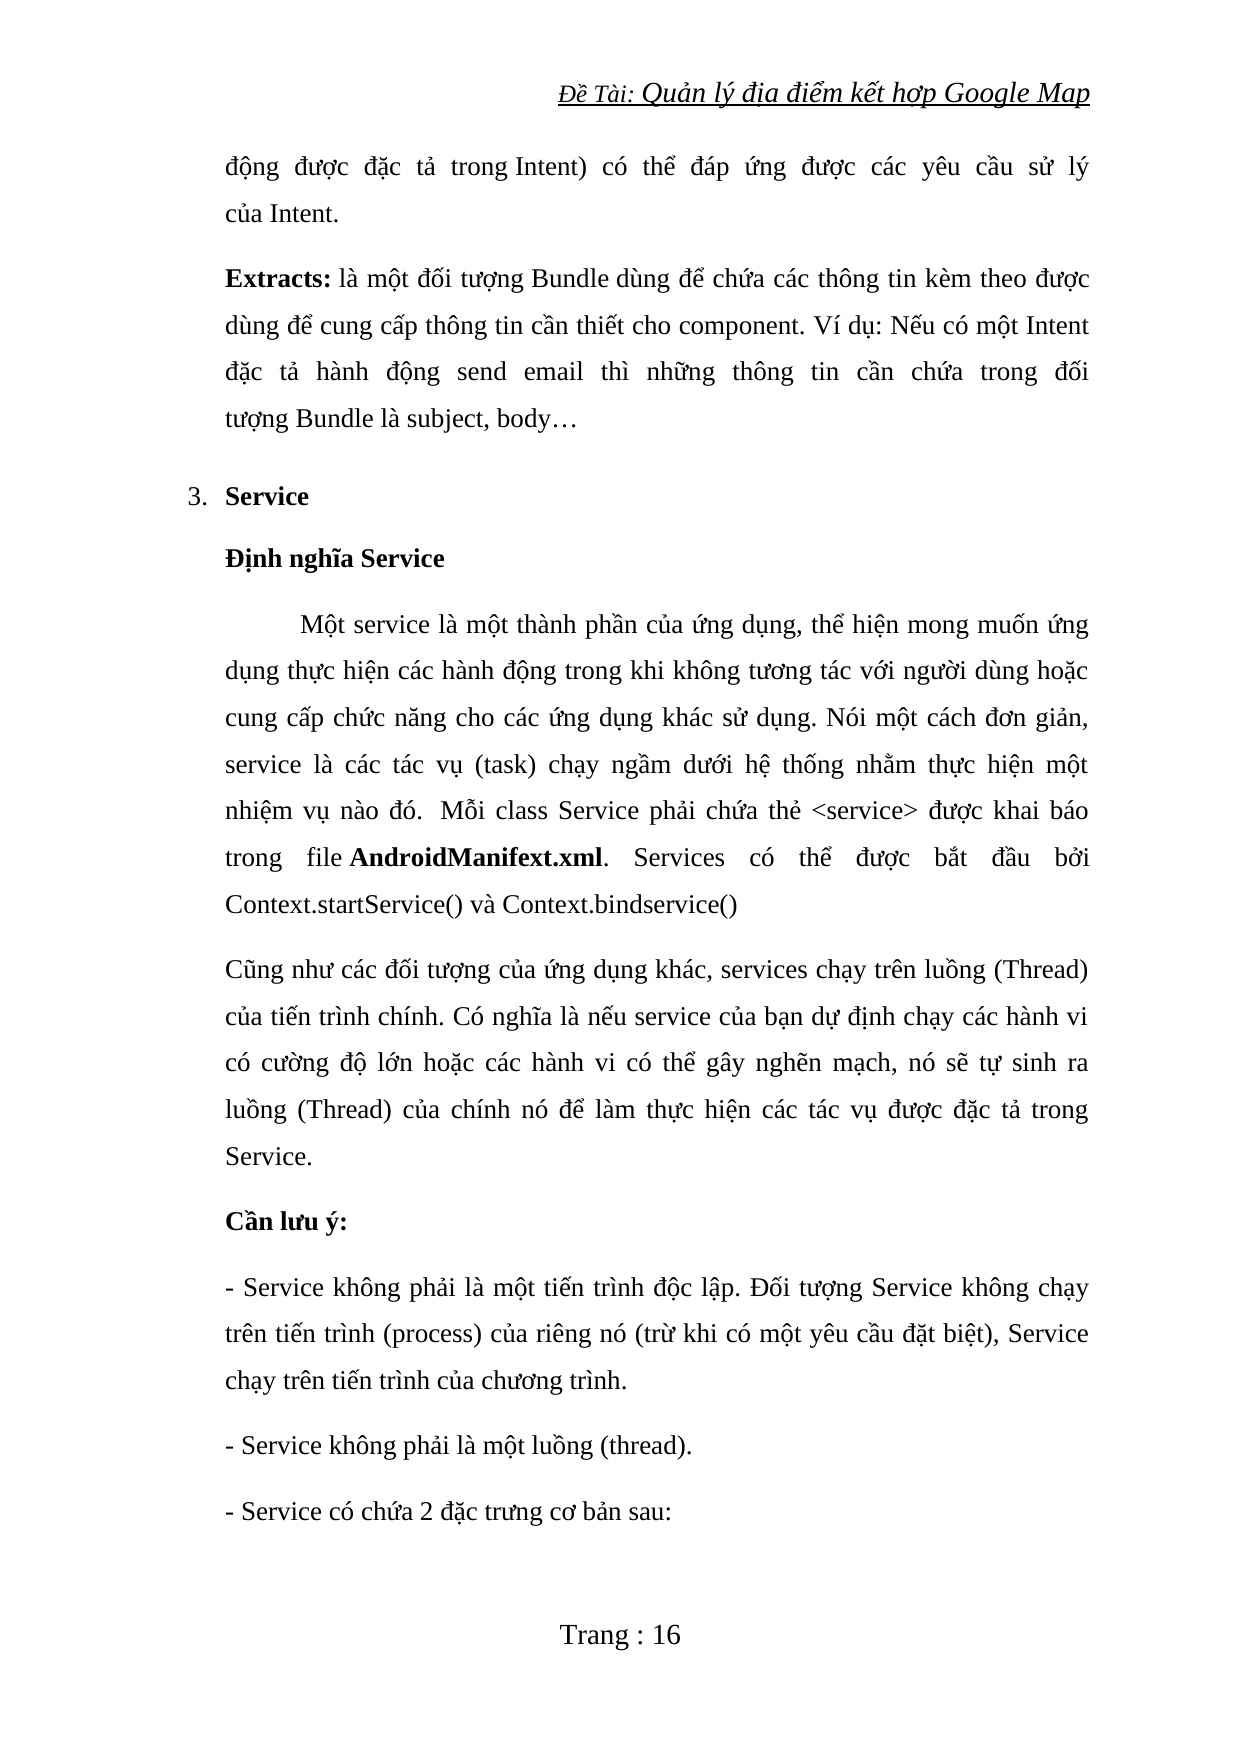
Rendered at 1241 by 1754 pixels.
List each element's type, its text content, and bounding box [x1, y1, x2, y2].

text Định nghĩa Service [225, 542, 1090, 573]
text - Service không phải là một luồng (thread). [225, 1429, 1090, 1461]
text Một service là một thành phần của ứng dụng, thể hiện mong muốn ứng dụng thực hiện các hành động trong khi không tương tác với người dùng hoặc cung cấp chức năng cho các ứng dụng khác sử dụng. Nói một cách đơn giản, service là các tác vụ (task) chạy ngầm dưới hệ thống nhằm thực hiện một nhiệm vụ nào đó. Mỗi class Service phải chứa thẻ <service> được khai báo trong file AndroidManifext.xml. Services có thể được bắt đầu bởi Context.startService() và Context.bindservice() [225, 608, 1090, 919]
subtitle Service [187, 480, 1090, 511]
text Extracts: là một đối tượng Bundle dùng để chứa các thông tin kèm theo được dùng để cung cấp thông tin cần thiết cho component. Ví dụ: Nếu có một Intent đặc tả hành động send email thì những thông tin cần chứa trong đối tượng Bundle là subject, body… [225, 262, 1090, 433]
text Cần lưu ý: [225, 1205, 1090, 1236]
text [225, 150, 1090, 228]
text - Service không phải là một tiến trình độc lập. Đối tượng Service không chạy trên tiến trình (process) của riêng nó (trừ khi có một yêu cầu đặt biệt), Service chạy trên tiến trình của chương trình. [225, 1271, 1090, 1395]
text Cũng như các đối tượng của ứng dụng khác, services chạy trên luồng (Thread) của tiến trình chính. Có nghĩa là nếu service của bạn dự định chạy các hành vi có cường độ lớn hoặc các hành vi có thể gây nghẽn mạch, nó sẽ tự sinh ra luồng (Thread) của chính nó để làm thực hiện các tác vụ được đặc tả trong Service. [225, 953, 1090, 1171]
text - Service có chứa 2 đặc trưng cơ bản sau: [225, 1495, 1090, 1526]
